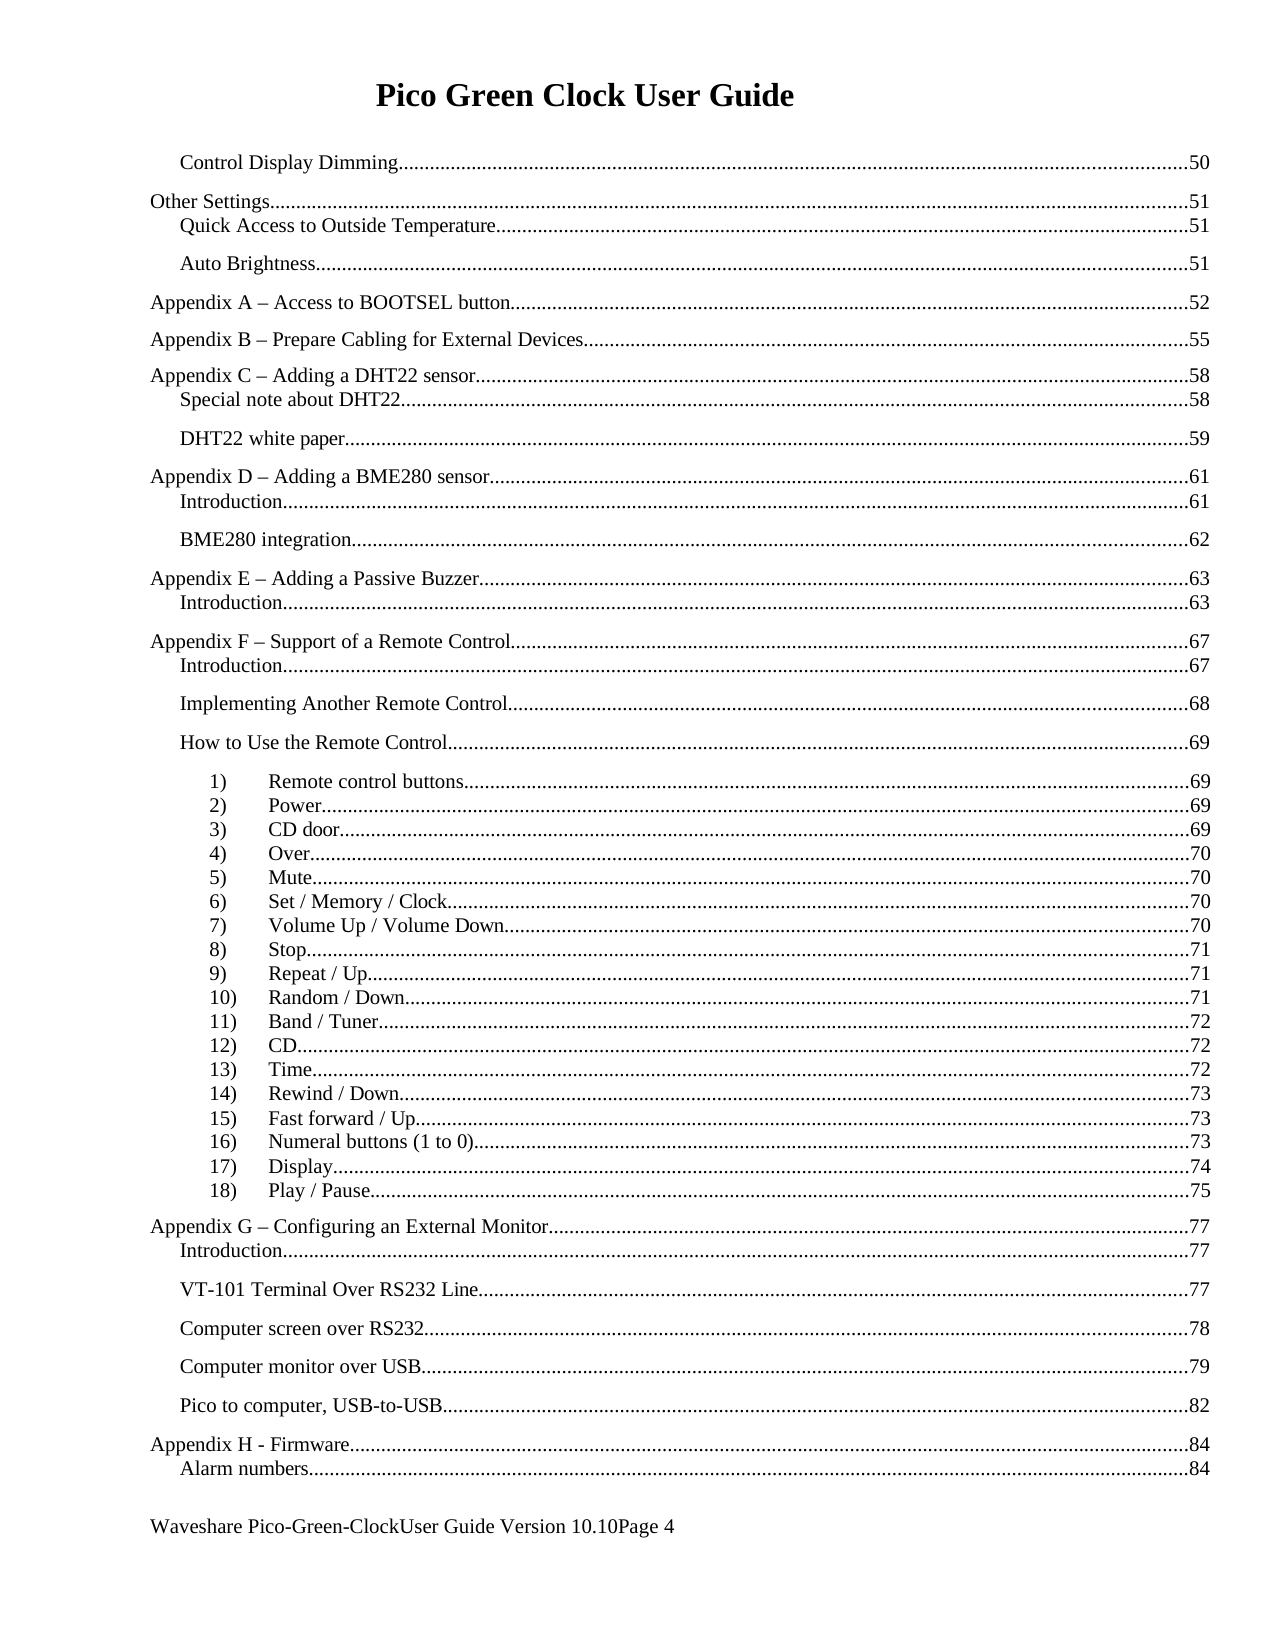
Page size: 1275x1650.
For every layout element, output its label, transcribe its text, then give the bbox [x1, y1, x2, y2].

text Computer screen over RS232 78 [179, 1316, 1211, 1339]
text 7) Volume Up / Volume Down 70 [209, 913, 1211, 937]
text Control Display Dimming 50 [179, 150, 1211, 174]
text Appendix E – Adding a Passive Buzzer 63 [150, 566, 1211, 590]
text Appendix F – Support of a Remote Control 67 [150, 628, 1211, 653]
text Special note about DHT22 58 [179, 387, 1211, 411]
text Introduction 63 [179, 590, 1211, 614]
text Introduction 61 [179, 488, 1211, 513]
text Appendix H - Firmware 84 [150, 1431, 1211, 1456]
text Other Settings 51 [150, 189, 1211, 213]
text 18) Play / Pause 75 [209, 1178, 1211, 1202]
text Appendix G – Configuring an External Monitor 77 [150, 1214, 1211, 1238]
text 17) Display 74 [209, 1153, 1211, 1178]
text 16) Numeral buttons (1 to 0) 73 [209, 1129, 1211, 1153]
text 15) Fast forward / Up 73 [209, 1105, 1211, 1129]
text Quick Access to Outside Temperature 51 [179, 213, 1211, 237]
text 2) Power 69 [209, 793, 1211, 817]
text Introduction 67 [179, 653, 1211, 677]
text 10) Random / Down 71 [209, 985, 1211, 1009]
text Appendix D – Adding a BME280 sensor 61 [150, 464, 1211, 488]
text 3) CD door 69 [209, 817, 1211, 841]
text 13) Time 72 [209, 1057, 1211, 1081]
text 5) Mute 70 [209, 865, 1211, 889]
text Appendix B – Prepare Cabling for External Devices 55 [150, 327, 1211, 351]
text 8) Stop 71 [209, 937, 1211, 961]
text 4) Over 70 [209, 841, 1211, 865]
text BME280 integration 62 [179, 527, 1211, 551]
text Pico to computer, USB-to-USB 82 [179, 1393, 1211, 1417]
text 11) Band / Tuner 72 [209, 1009, 1211, 1033]
text 9) Repeat / Up 71 [209, 961, 1211, 985]
text Introduction 77 [179, 1238, 1211, 1262]
text DHT22 white paper 59 [179, 426, 1211, 450]
text 14) Rewind / Down 73 [209, 1081, 1211, 1105]
text Auto Brightness 51 [179, 251, 1211, 275]
text Appendix A – Access to BOOTSEL button 52 [150, 290, 1211, 314]
text 6) Set / Memory / Clock 70 [209, 889, 1211, 913]
text 12) CD 72 [209, 1033, 1211, 1057]
text VT-101 Terminal Over RS232 Line 77 [179, 1277, 1211, 1301]
text 1) Remote control buttons 69 [209, 768, 1211, 793]
text Implementing Another Remote Control 68 [179, 691, 1211, 715]
text How to Use the Remote Control 69 [179, 730, 1211, 754]
text Alarm numbers 84 [179, 1456, 1211, 1479]
text Computer monitor over USB 79 [179, 1354, 1211, 1378]
text Appendix C – Adding a DHT22 sensor 58 [150, 363, 1211, 387]
